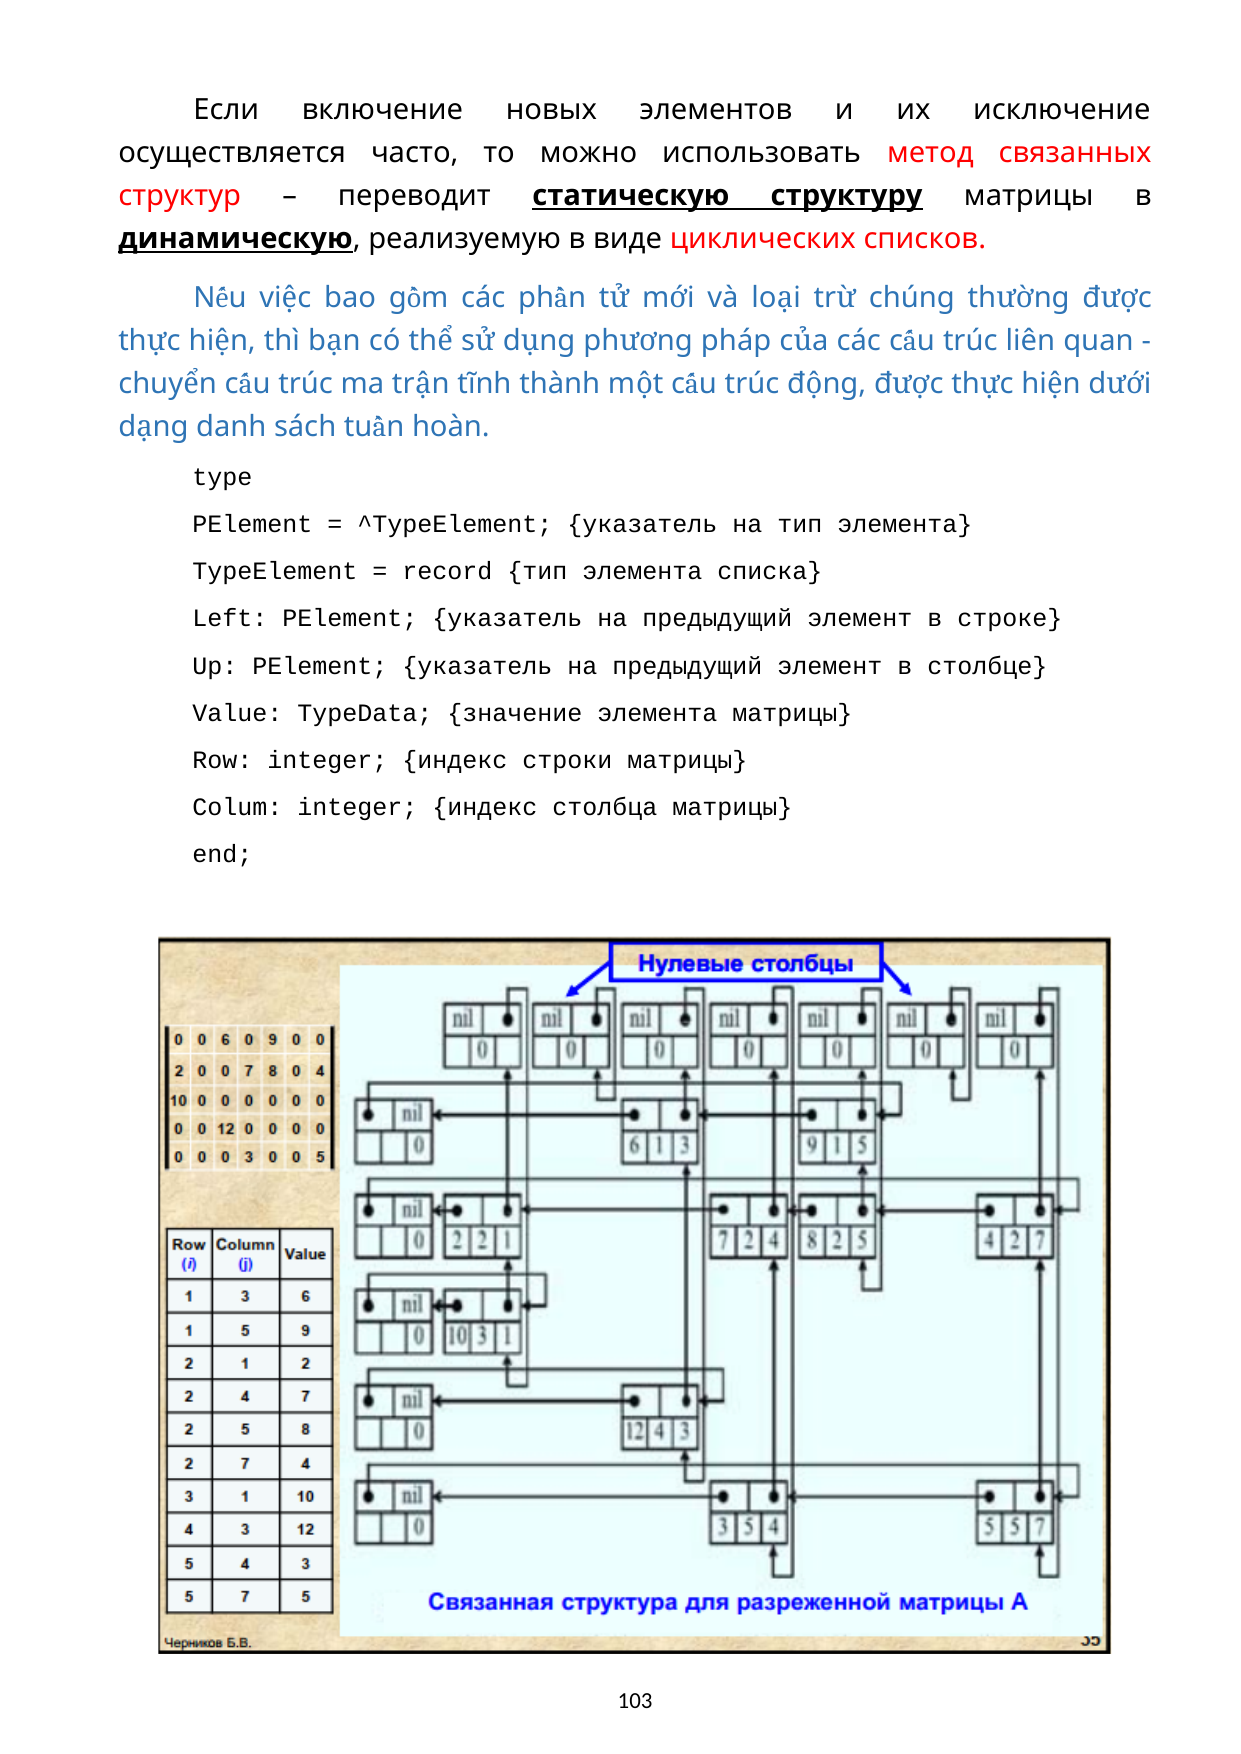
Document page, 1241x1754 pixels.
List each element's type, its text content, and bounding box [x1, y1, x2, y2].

text type [192, 464, 1152, 493]
text Colum: integer; {индекс столбца матрицы} [192, 795, 1152, 823]
text Row: integer; {индекс строки матрицы} [192, 748, 1152, 776]
text TypeElement = record {тип элемента списка} [192, 559, 1152, 587]
picture [158, 936, 1112, 1654]
text Left: PElement; {указатель на предыдущий элемент в строке} [192, 606, 1152, 634]
text Value: TypeData; {значение элемента матрицы} [192, 700, 1152, 729]
text end; [192, 842, 1152, 870]
text Если включение новых элементов и их исключение осуществляется часто, то можно использовать метод связанных структур – переводит статическую структуру матрицы в динамическую, реализуемую в виде циклических списков. [118, 89, 1152, 257]
text PElement = ^TypeElement; {указатель на тип элемента} [192, 512, 1152, 540]
text Nếu việc bao gồm các phần tử mới và loại trừ chúng thường được thực hiện, thì bạn có thể sử dụng phương pháp của các cấu trúc liên quan - chuyển cấu trúc ma trận tĩnh thành một cấu trúc động, được thực hiện dưới dạng danh sách tuần hoàn. [118, 277, 1152, 445]
text Up: PElement; {указатель на предыдущий элемент в столбце} [192, 653, 1152, 682]
